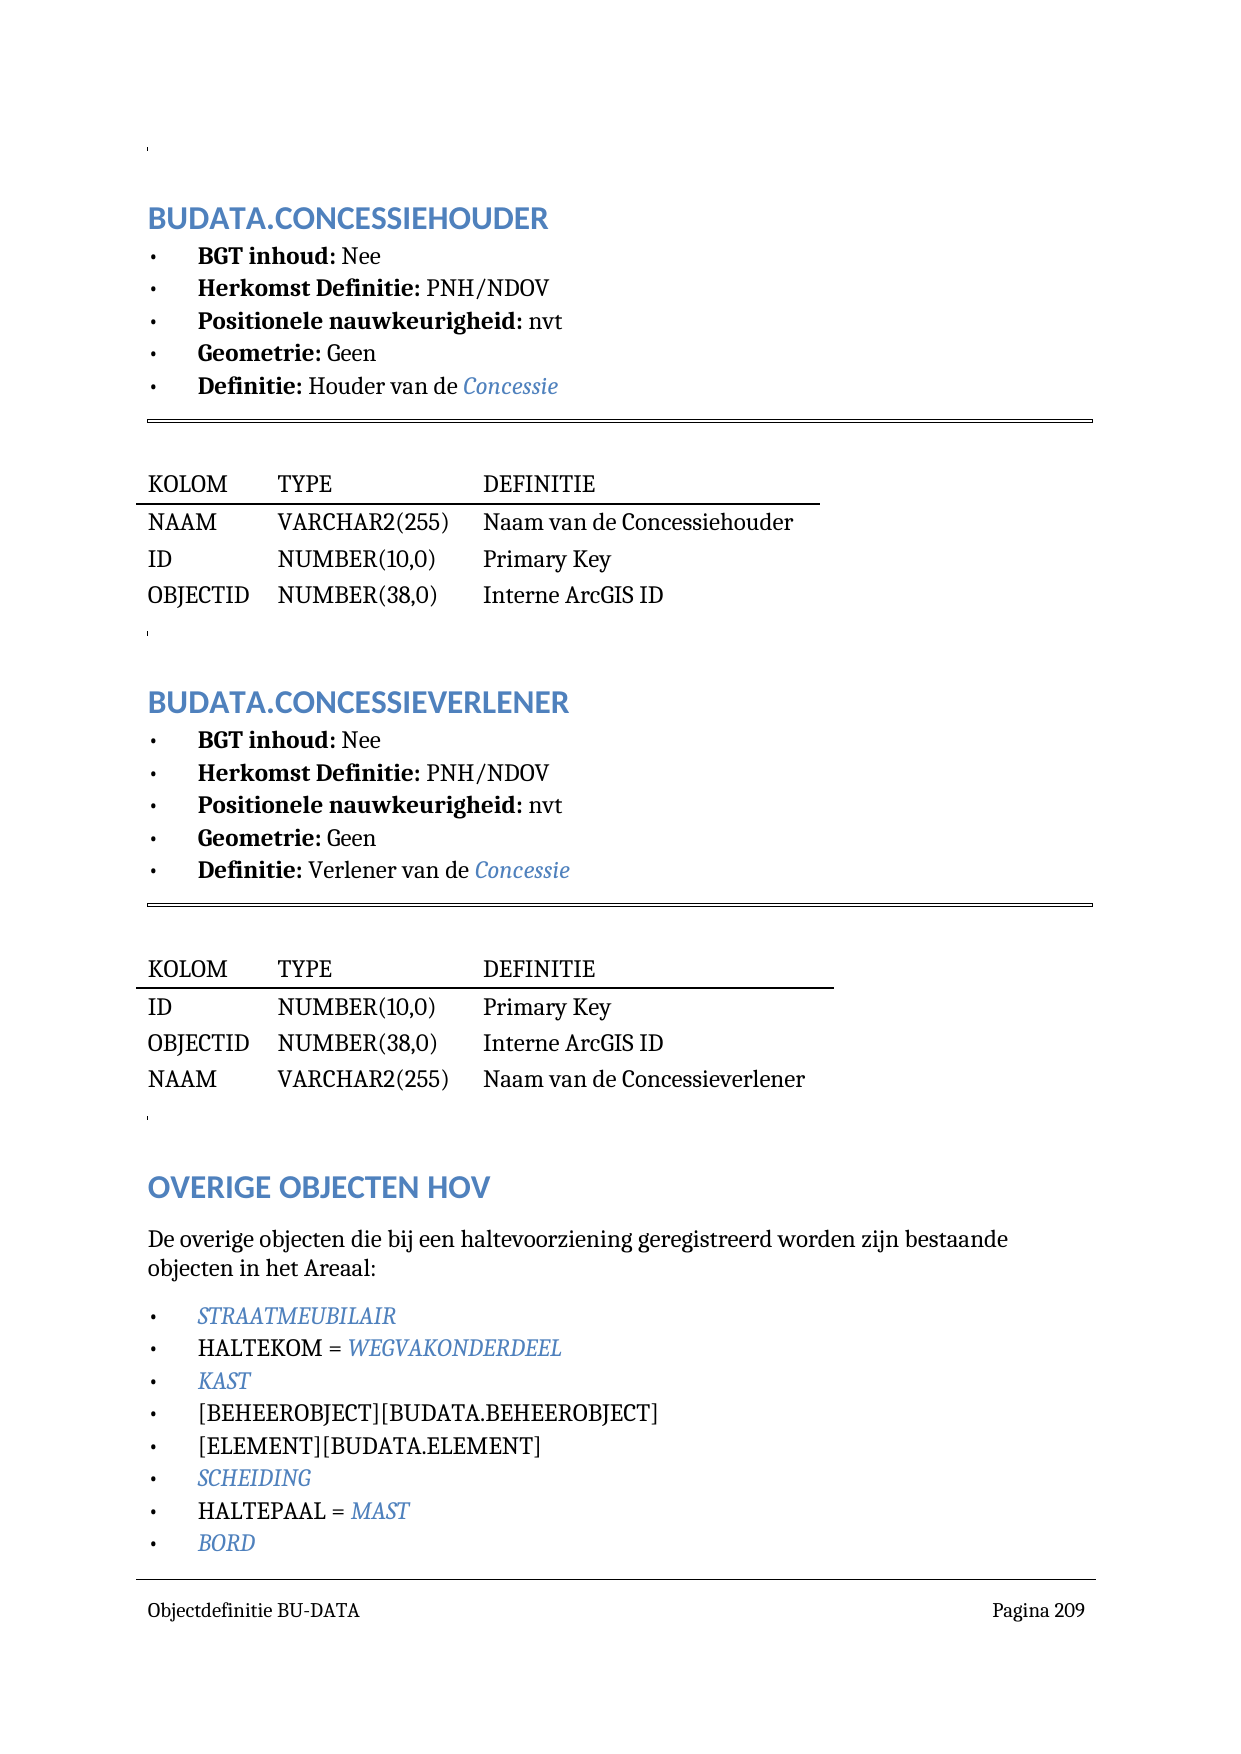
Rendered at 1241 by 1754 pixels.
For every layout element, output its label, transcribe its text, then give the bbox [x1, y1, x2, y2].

subtitle OVERIGE OBJECTEN HOV [148, 1166, 1093, 1207]
list SCHEIDING [148, 1464, 1093, 1493]
list KAST [148, 1367, 1093, 1395]
list Definitie: Verlener van de Concessie [148, 856, 1093, 885]
list Positionele nauwkeurigheid: nvt [148, 307, 1093, 335]
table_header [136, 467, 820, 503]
list [ELEMENT][BUDATA.ELEMENT] [148, 1432, 1093, 1460]
subtitle BUDATA.CONCESSIEHOUDER [148, 197, 1093, 238]
list Definitie: Houder van de Concessie [148, 372, 1093, 400]
list HALTEKOM = WEGVAKONDERDEEL [148, 1334, 1093, 1363]
list BGT inhoud: Nee [148, 242, 1093, 270]
list HALTEPAAL = MAST [148, 1497, 1093, 1525]
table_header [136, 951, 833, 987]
list Geometrie: Geen [148, 339, 1093, 368]
list [BEHEEROBJECT][BUDATA.BEHEEROBJECT] [148, 1399, 1093, 1428]
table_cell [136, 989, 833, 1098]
list STRAATMEUBILAIR [148, 1302, 1093, 1330]
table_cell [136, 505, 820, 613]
subtitle BUDATA.CONCESSIEVERLENER [148, 682, 1093, 722]
list BORD [148, 1529, 1093, 1558]
text De overige objecten die bij een haltevoorziening geregistreerd worden zijn bestaande objecten in het Areaal: [148, 1225, 1093, 1283]
list Herkomst Definitie: PNH/NDOV [148, 274, 1093, 303]
list BGT inhoud: Nee [148, 726, 1093, 755]
list Geometrie: Geen [148, 823, 1093, 852]
list Herkomst Definitie: PNH/NDOV [148, 758, 1093, 787]
list Positionele nauwkeurigheid: nvt [148, 791, 1093, 820]
